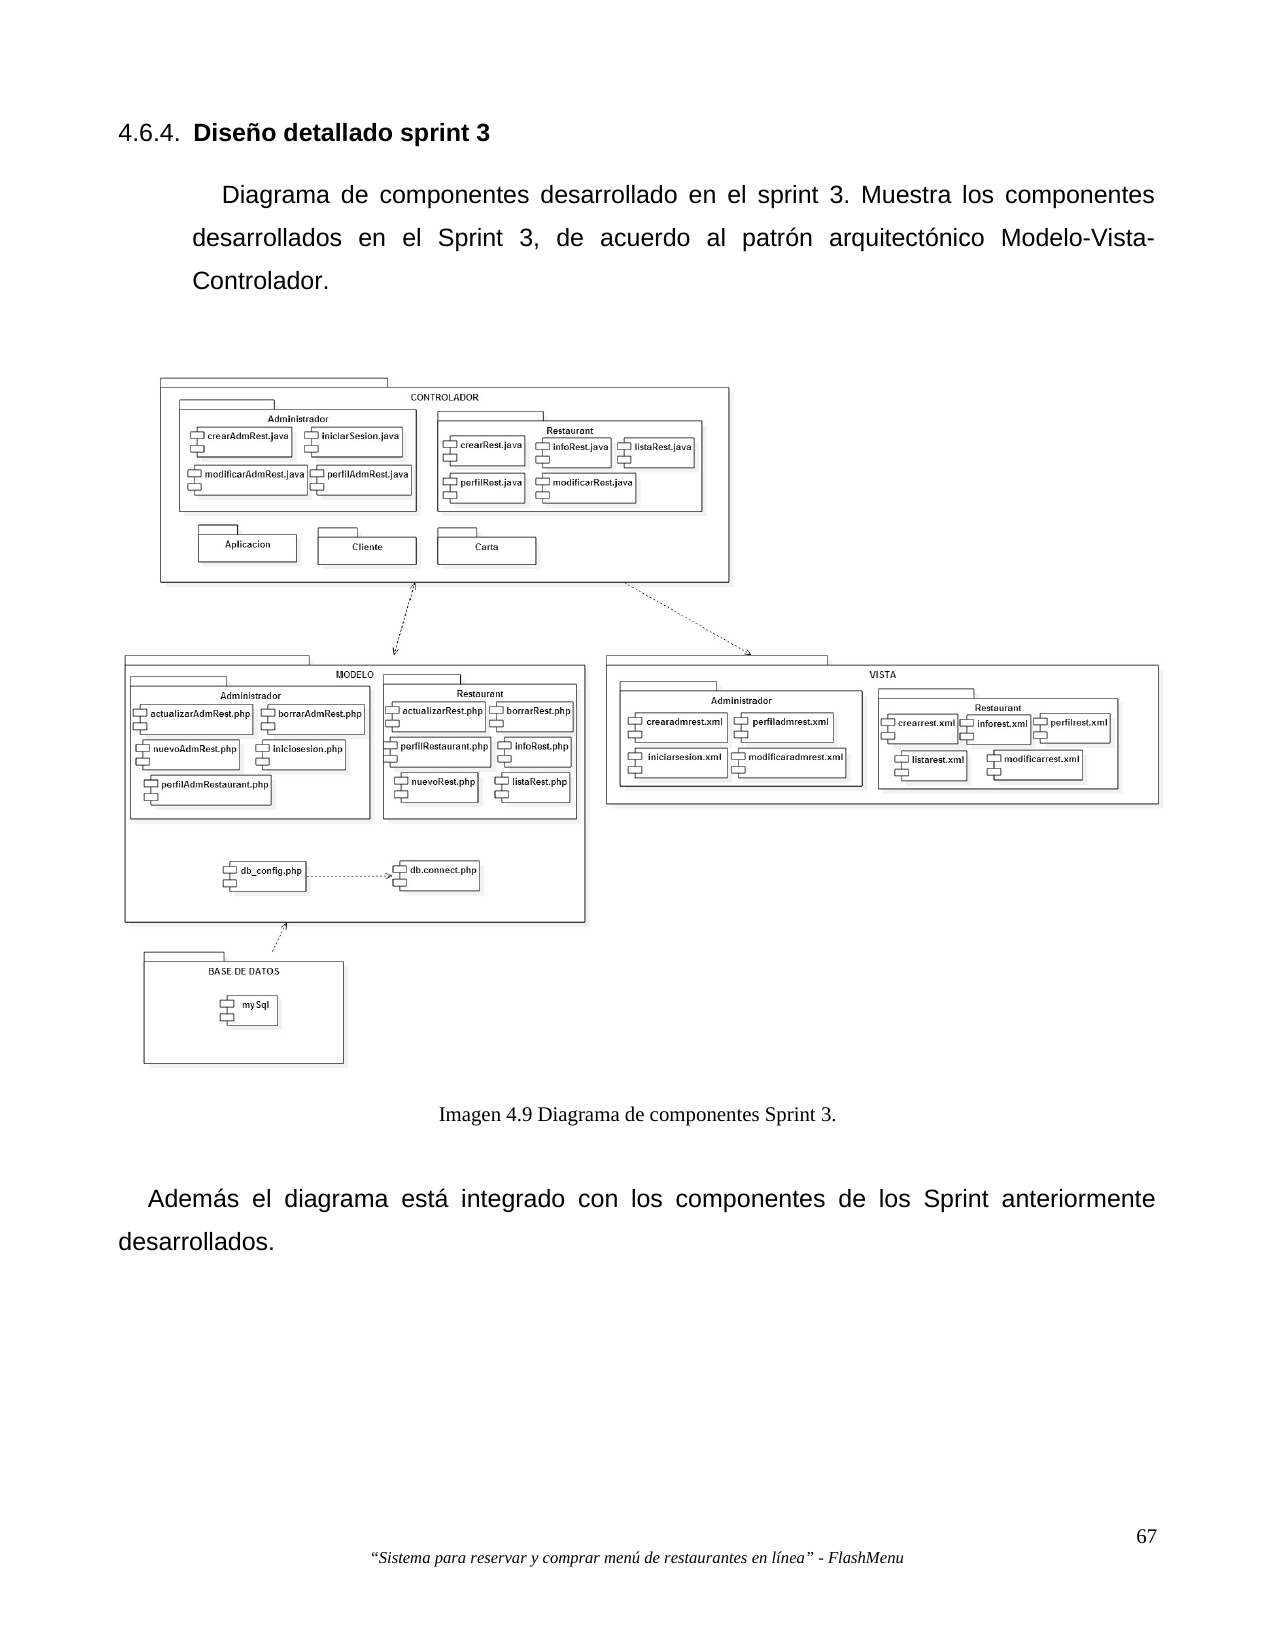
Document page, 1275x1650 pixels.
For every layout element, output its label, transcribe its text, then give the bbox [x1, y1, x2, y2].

subtitle Diseño detallado sprint 3 [118, 118, 1157, 147]
text Diagrama de componentes desarrollado en el sprint 3. Muestra los componentes desarrollados en el Sprint 3, de acuerdo al patrón arquitectónico Modelo-Vista-Controlador. [192, 180, 1157, 295]
text Además el diagrama está integrado con los componentes de los Sprint anteriormente desarrollados. [118, 1184, 1157, 1256]
picture [118, 371, 1165, 1070]
